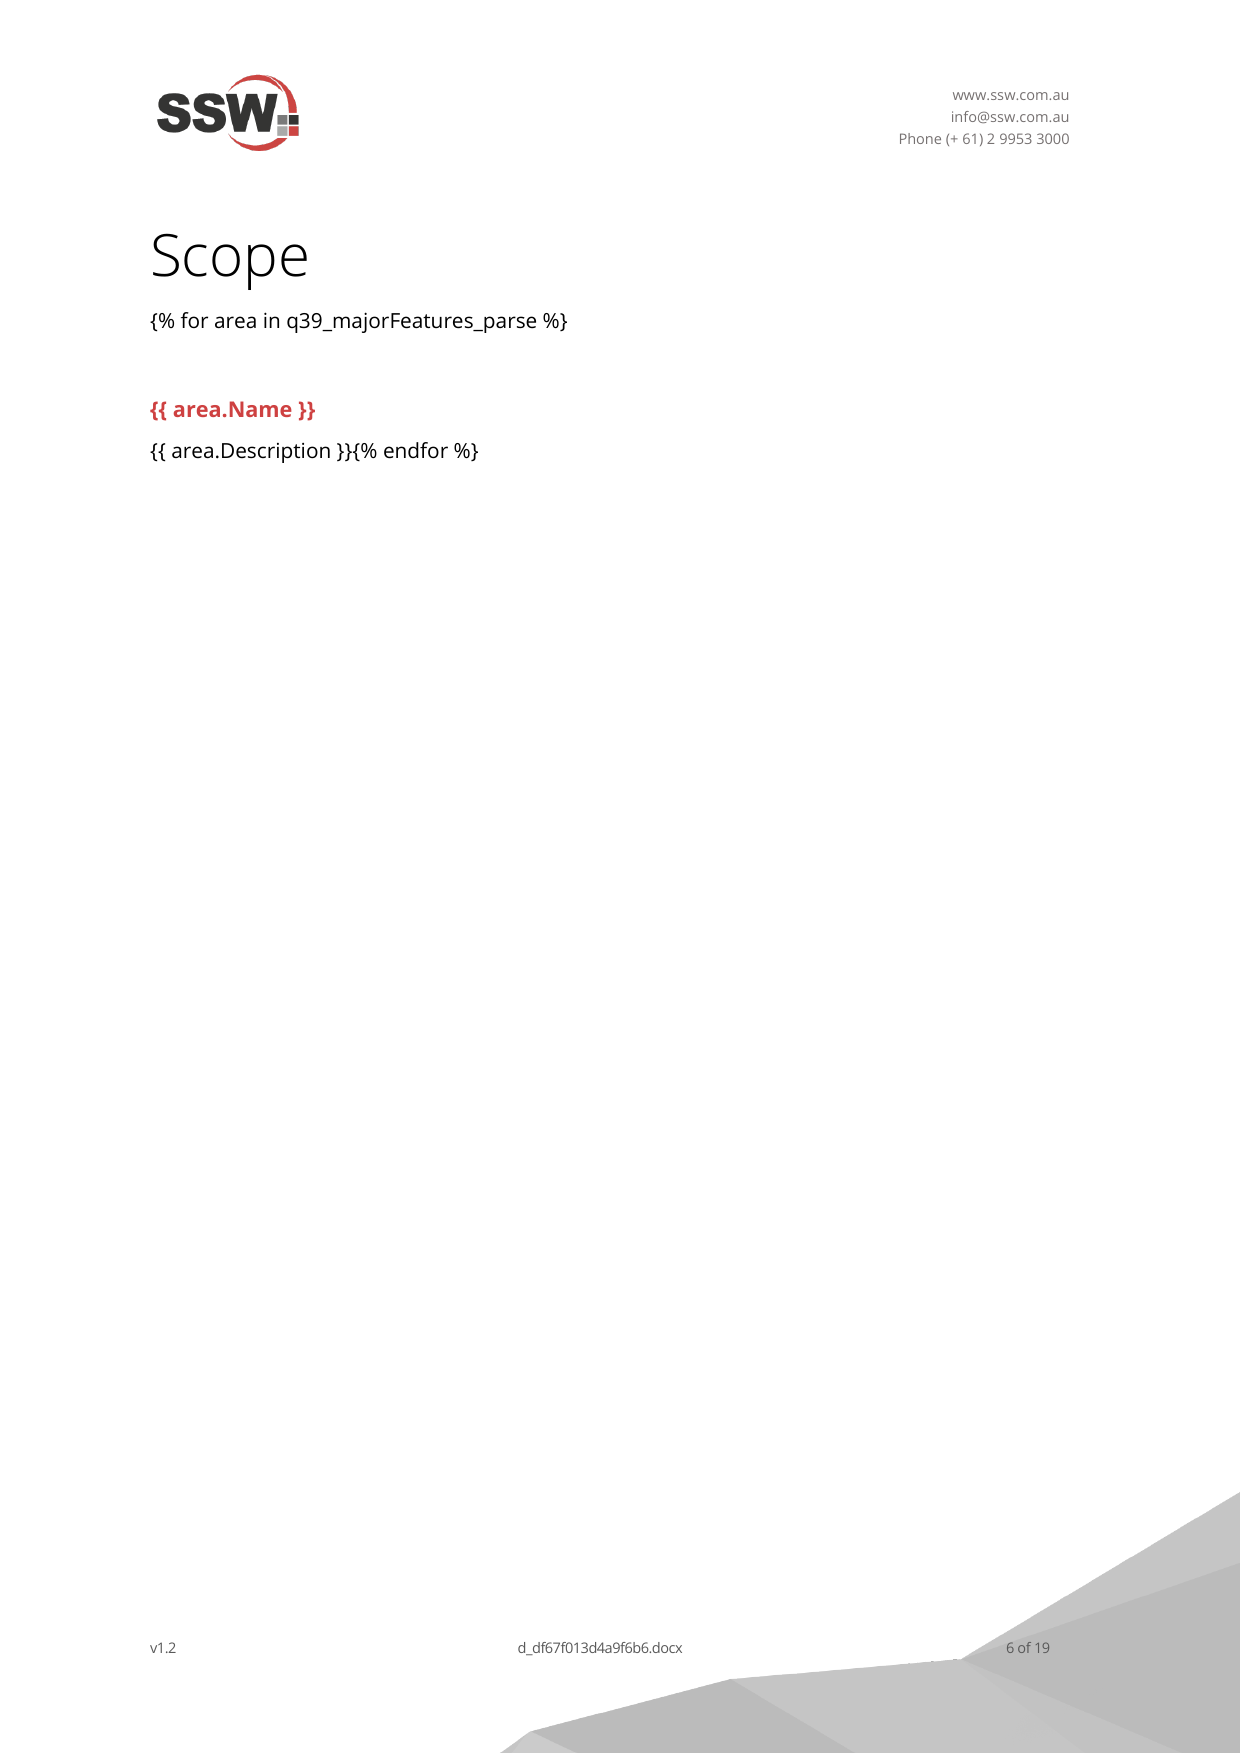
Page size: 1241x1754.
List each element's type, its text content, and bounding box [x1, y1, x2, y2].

picture [150, 70, 305, 154]
subtitle Scope [150, 214, 1090, 294]
subtitle {{ area.Name }} [150, 372, 1090, 423]
text {% for area in q39_majorFeatures_parse %} [150, 306, 1090, 335]
picture [488, 1478, 1240, 1753]
text {{ area.Description }}{% endfor %} [150, 436, 1090, 464]
